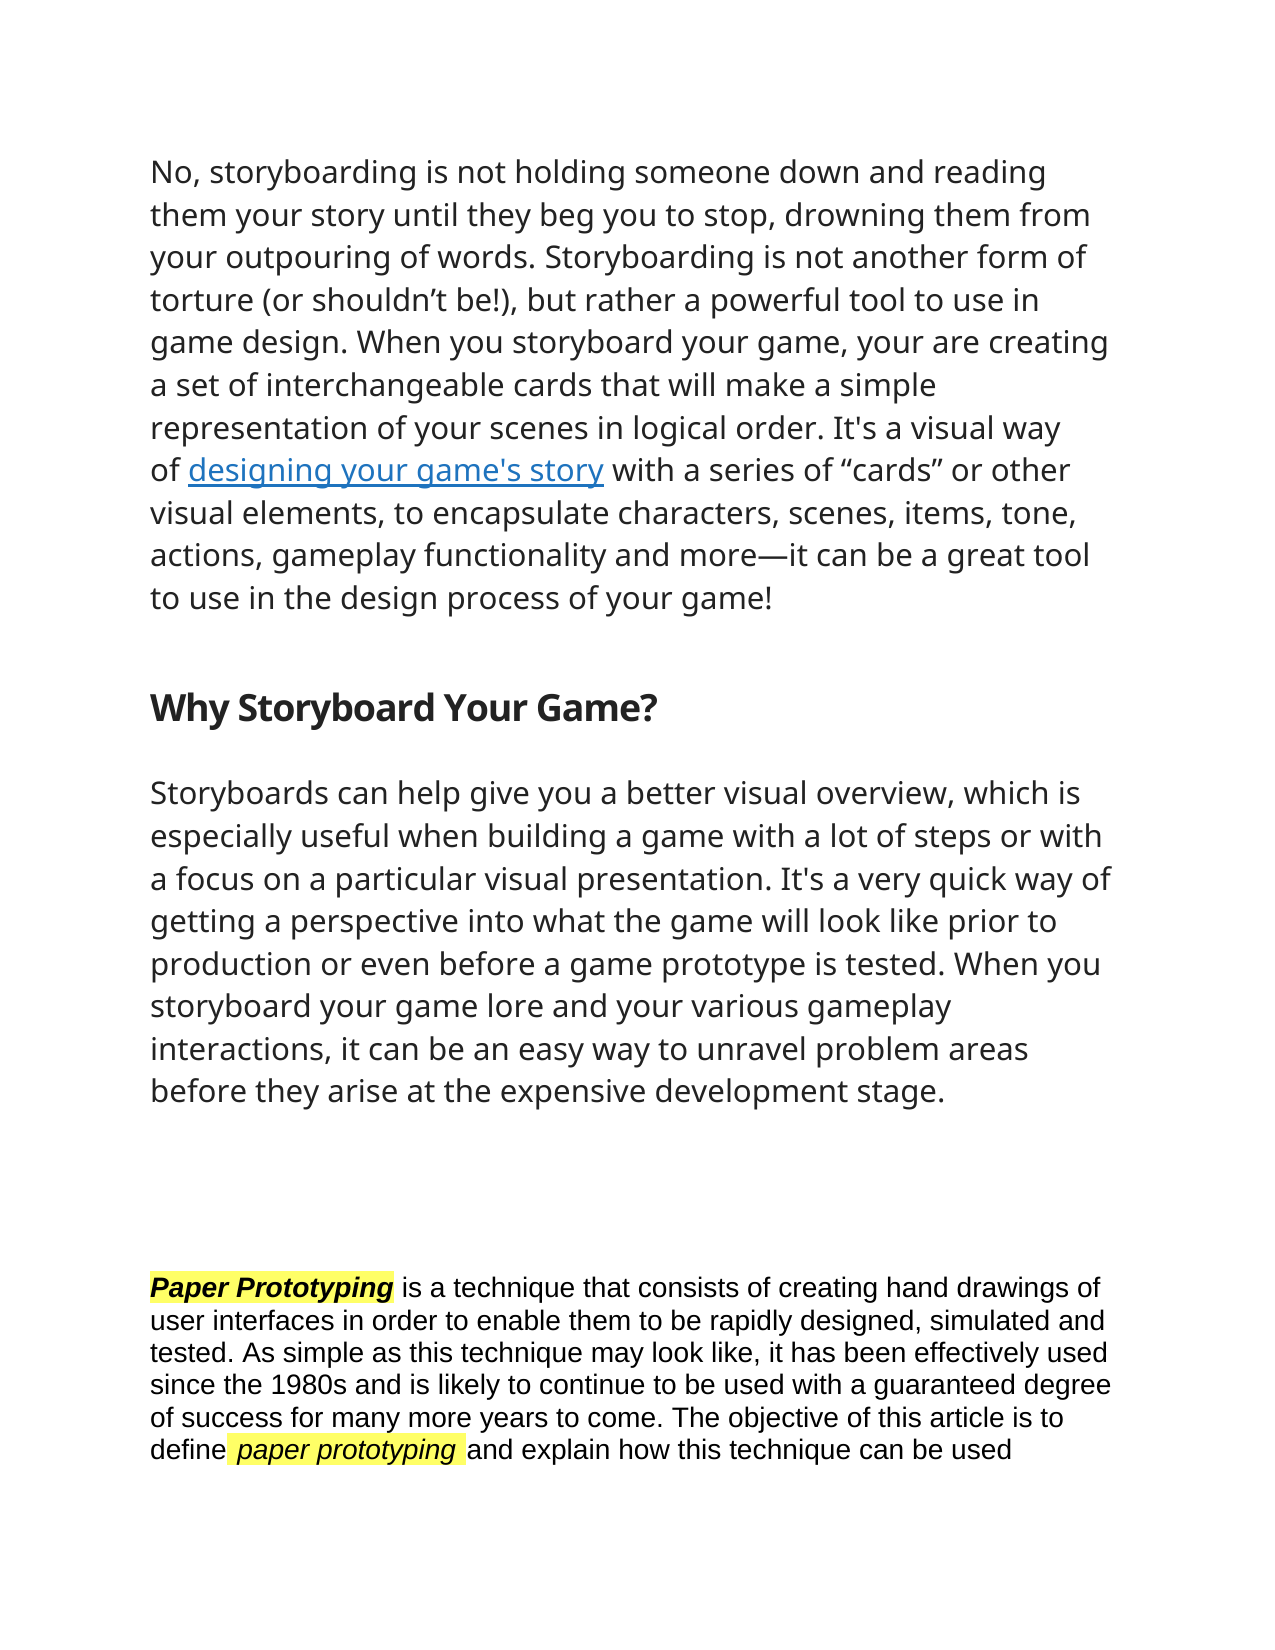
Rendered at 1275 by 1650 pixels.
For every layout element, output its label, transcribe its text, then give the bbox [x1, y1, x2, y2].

subtitle Why Storyboard Your Game? [150, 681, 1125, 732]
text No, storyboarding is not holding someone down and reading them your story until they beg you to stop, drowning them from your outpouring of words. Storyboarding is not another form of torture (or shouldn’t be!), but rather a powerful tool to use in game design. When you storyboard your game, your are creating a set of interchangeable cards that will make a simple representation of your scenes in logical order. It's a visual way of designing your game's story with a series of “cards” or other visual elements, to encapsulate characters, scenes, items, tone, actions, gameplay functionality and more—it can be a great tool to use in the design process of your game! [150, 150, 1125, 619]
text Storyboards can help give you a better visual overview, which is especially useful when building a game with a lot of steps or with a focus on a particular visual presentation. It's a very quick way of getting a perspective into what the game will look like prior to production or even before a game prototype is tested. When you storyboard your game lore and your various gameplay interactions, it can be an easy way to unravel problem areas before they arise at the expensive development stage. [150, 771, 1125, 1112]
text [150, 1271, 1125, 1465]
